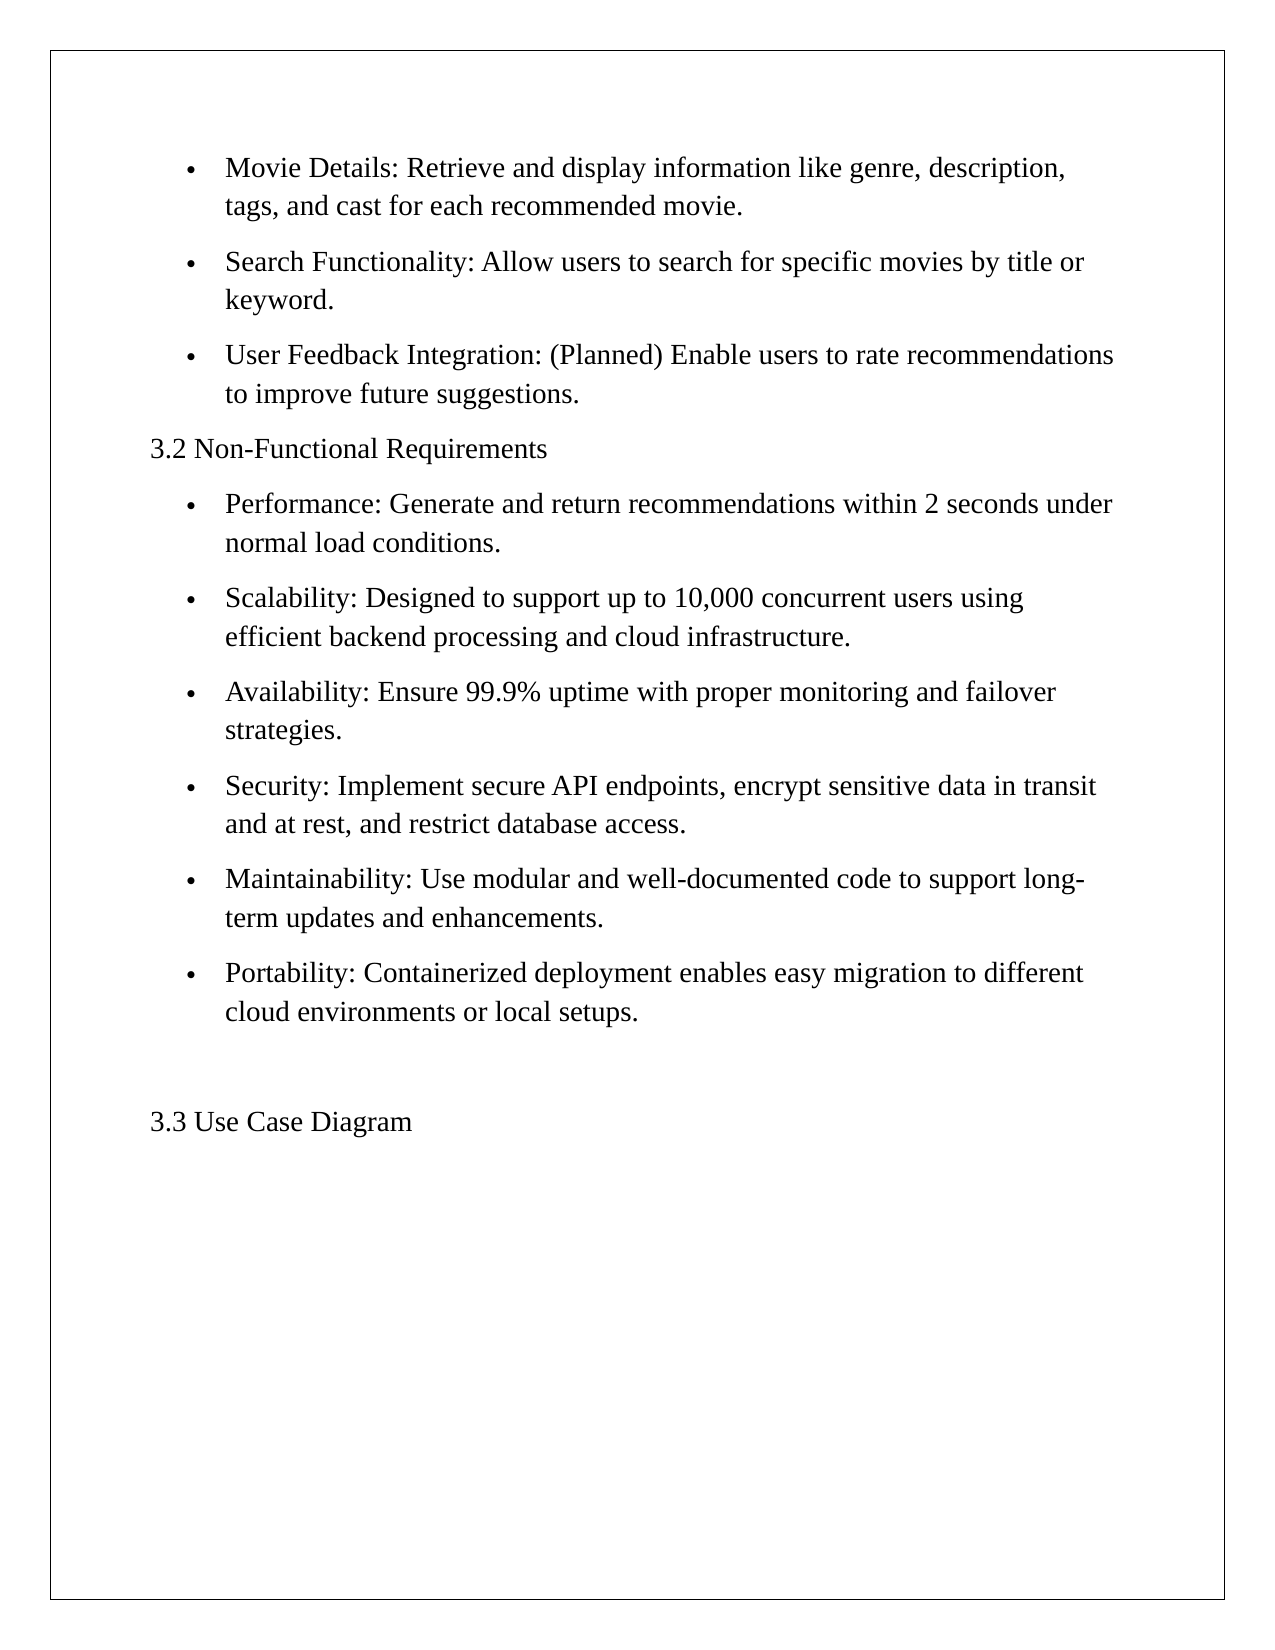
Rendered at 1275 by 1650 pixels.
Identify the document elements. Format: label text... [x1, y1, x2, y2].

list Availability: Ensure 99.9% uptime with proper monitoring and failover strategies. [187, 674, 1125, 746]
text 3.3 Use Case Diagram [150, 1104, 1125, 1138]
list Scalability: Designed to support up to 10,000 concurrent users using efficient backend processing and cloud infrastructure. [187, 580, 1125, 652]
list Search Functionality: Allow users to search for specific movies by title or keyword. [187, 244, 1125, 316]
list Security: Implement secure API endpoints, encrypt sensitive data in transit and at rest, and restrict database access. [187, 768, 1125, 840]
list Maintainability: Use modular and well-documented code to support long-term updates and enhancements. [187, 861, 1125, 933]
list Movie Details: Retrieve and display information like genre, description, tags, and cast for each recommended movie. [187, 150, 1125, 222]
list User Feedback Integration: (Planned) Enable users to rate recommendations to improve future suggestions. [187, 337, 1125, 409]
text 3.2 Non-Functional Requirements [150, 431, 1125, 465]
list Performance: Generate and return recommendations within 2 seconds under normal load conditions. [187, 486, 1125, 558]
list Portability: Containerized deployment enables easy migration to different cloud environments or local setups. [187, 955, 1125, 1027]
